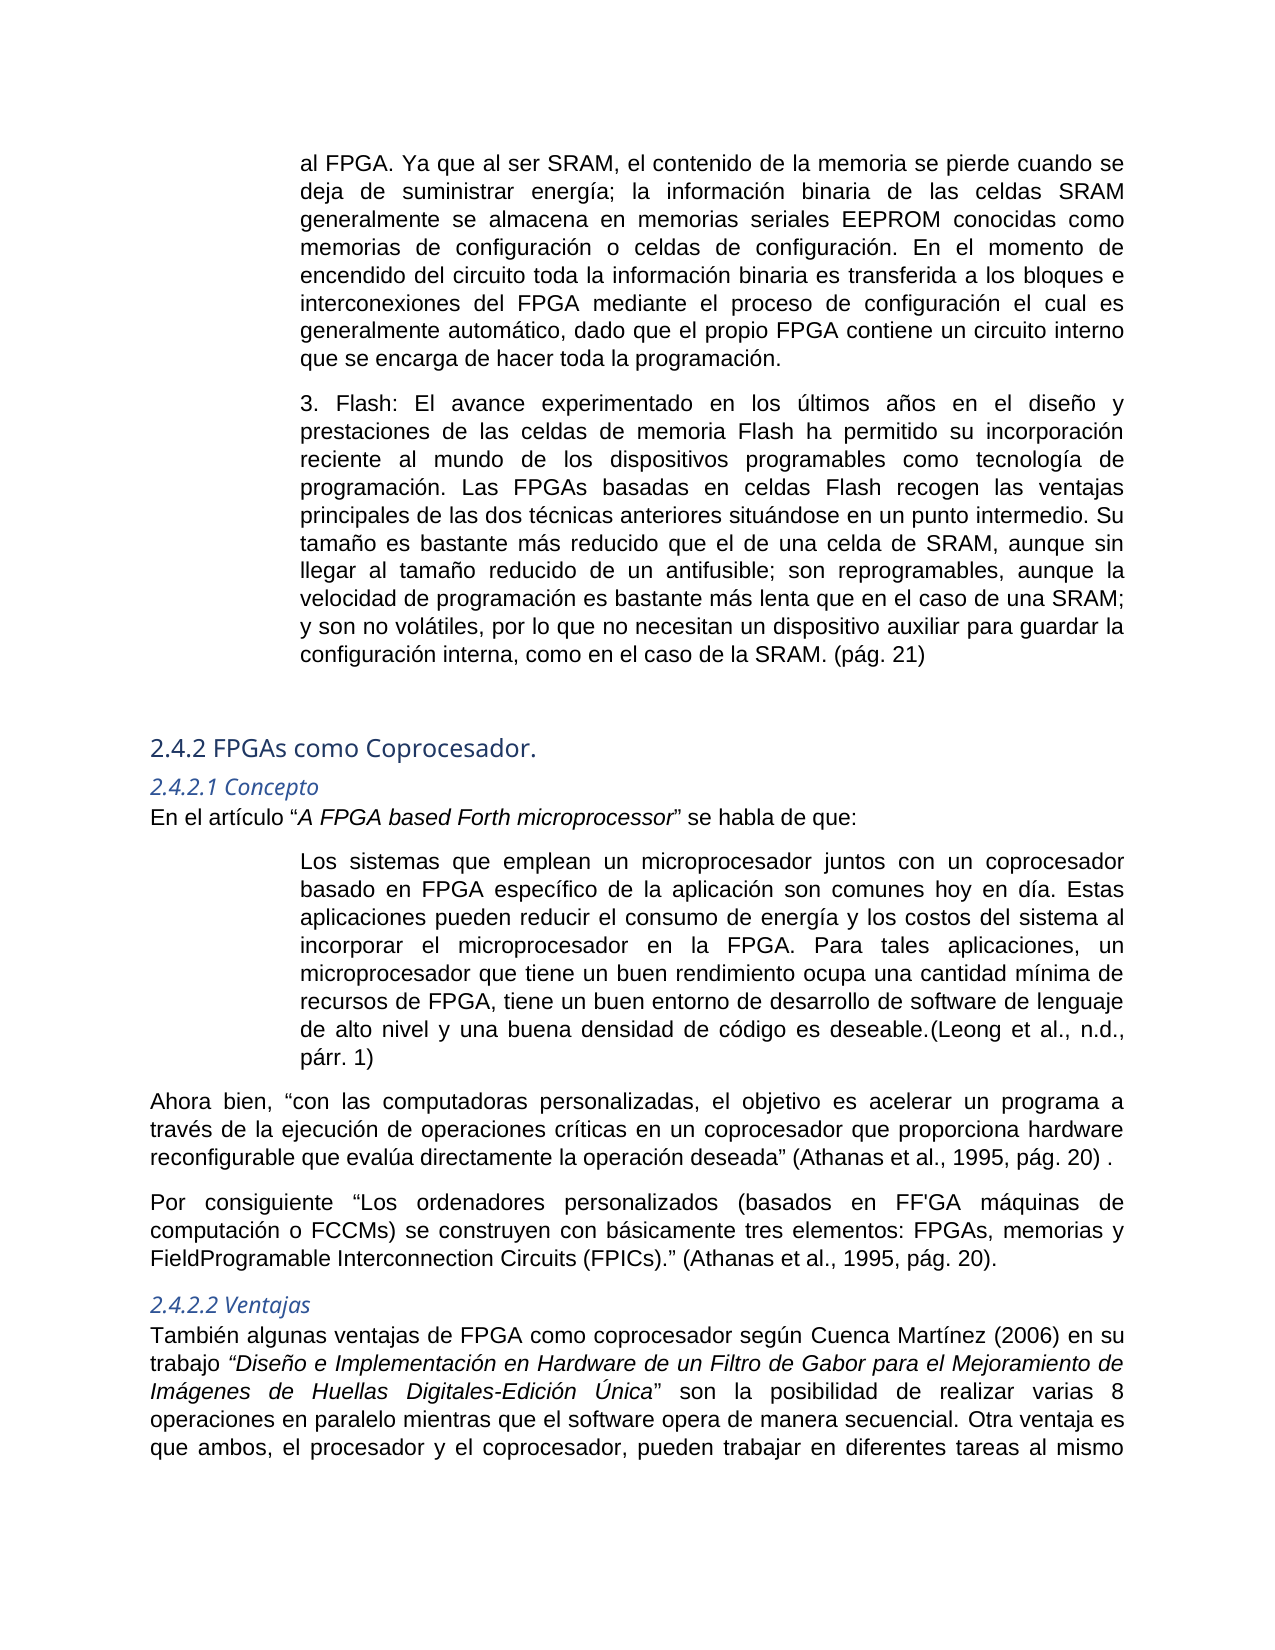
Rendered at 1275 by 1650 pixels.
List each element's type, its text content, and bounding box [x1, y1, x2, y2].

text Ahora bien, “con las computadoras personalizadas, el objetivo es acelerar un programa a través de la ejecución de operaciones críticas en un coprocesador que proporciona hardware reconfigurable que evalúa directamente la operación deseada” . [150, 1088, 1125, 1171]
text Por consiguiente “Los ordenadores personalizados (basados en FF'GA máquinas de computación o FCCMs) se construyen con básicamente tres elementos: FPGAs, memorias y FieldProgramable Interconnection Circuits (FPICs).” . [150, 1189, 1125, 1271]
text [150, 1322, 1125, 1460]
subtitle 2.4.2 FPGAs como Coprocesador. [150, 730, 1125, 764]
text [300, 150, 1125, 372]
subtitle 2.4.2.1 Concepto [150, 771, 1125, 802]
text 3. Flash: El avance experimentado en los últimos años en el diseño y prestaciones de las celdas de memoria Flash ha permitido su incorporación reciente al mundo de los dispositivos programables como tecnología de programación. Las FPGAs basadas en celdas Flash recogen las ventajas principales de las dos técnicas anteriores situándose en un punto intermedio. Su tamaño es bastante más reducido que el de una celda de SRAM, aunque sin llegar al tamaño reducido de un antifusible; son reprogramables, aunque la velocidad de programación es bastante más lenta que en el caso de una SRAM; y son no volátiles, por lo que no necesitan un dispositivo auxiliar para guardar la configuración interna, como en el caso de la SRAM. (pág. 21) [300, 390, 1125, 668]
text En el artículo “A FPGA based Forth microprocessor” se habla de que: [150, 804, 1125, 830]
subtitle 2.4.2.2 Ventajas [150, 1289, 1125, 1320]
text Los sistemas que emplean un microprocesador juntos con un coprocesador basado en FPGA específico de la aplicación son comunes hoy en día. Estas aplicaciones pueden reducir el consumo de energía y los costos del sistema al incorporar el microprocesador en la FPGA. Para tales aplicaciones, un microprocesador que tiene un buen rendimiento ocupa una cantidad mínima de recursos de FPGA, tiene un buen entorno de desarrollo de software de lenguaje de alto nivel y una buena densidad de código es deseable. [300, 848, 1125, 1070]
